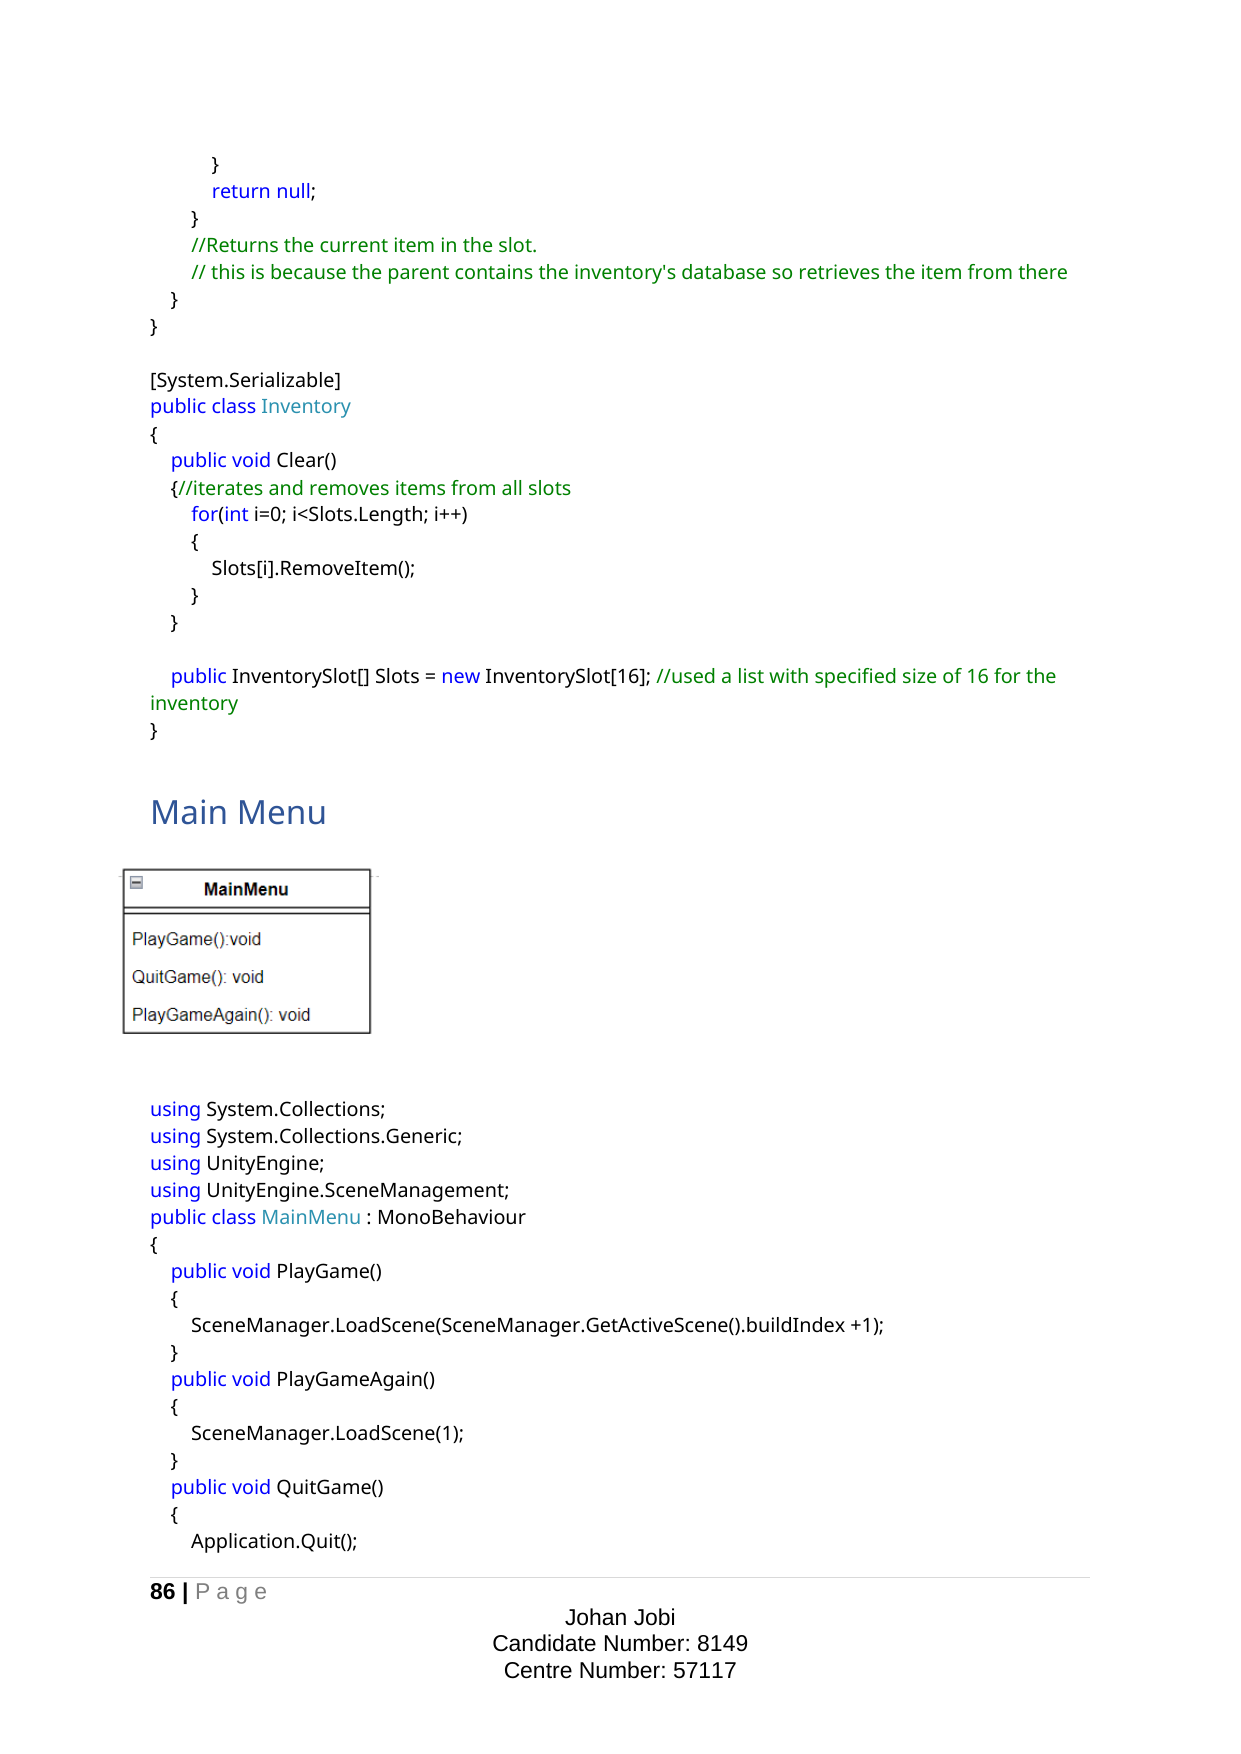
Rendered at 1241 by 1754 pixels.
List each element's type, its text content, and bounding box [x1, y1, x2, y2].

text } [150, 204, 1090, 231]
text public void PlayGame() [150, 1257, 1090, 1284]
text } [150, 609, 1090, 636]
text using System.Collections.Generic; [150, 1122, 1090, 1149]
text Application.Quit(); [150, 1527, 1090, 1554]
text } [150, 150, 1090, 177]
text } [150, 1446, 1090, 1473]
text using UnityEngine.SceneManagement; [150, 1176, 1090, 1203]
text //Returns the current item in the slot. [150, 231, 1090, 258]
text public void Clear() [150, 447, 1090, 474]
text { [150, 1284, 1090, 1311]
text { [150, 1230, 1090, 1257]
text } [150, 717, 1090, 743]
text // this is because the parent contains the inventory's database so retrieves the item from there [150, 258, 1090, 285]
text using UnityEngine; [150, 1149, 1090, 1176]
text { [150, 528, 1090, 555]
text { [150, 420, 1090, 447]
picture [116, 849, 379, 1049]
text } [150, 582, 1090, 609]
text public void QuitGame() [150, 1473, 1090, 1500]
text { [150, 1500, 1090, 1527]
text public class MainMenu : MonoBehaviour [150, 1203, 1090, 1230]
text { [150, 1392, 1090, 1419]
text public InventorySlot[] Slots = new InventorySlot[16]; //used a list with specified size of 16 for the inventory [150, 663, 1090, 717]
text SceneManager.LoadScene(SceneManager.GetActiveScene().buildIndex +1); [150, 1311, 1090, 1338]
text } [150, 312, 1090, 339]
text {//iterates and removes items from all slots [150, 474, 1090, 501]
text for(int i=0; i<Slots.Length; i++) [150, 501, 1090, 528]
text public class Inventory [150, 393, 1090, 420]
text public void PlayGameAgain() [150, 1365, 1090, 1392]
text [System.Serializable] [150, 366, 1090, 393]
subtitle Main Menu [150, 789, 1090, 834]
text Slots[i].RemoveItem(); [150, 555, 1090, 582]
text using System.Collections; [150, 1095, 1090, 1122]
text SceneManager.LoadScene(1); [150, 1419, 1090, 1446]
text } [150, 1338, 1090, 1365]
text return null; [150, 177, 1090, 204]
text } [150, 285, 1090, 312]
